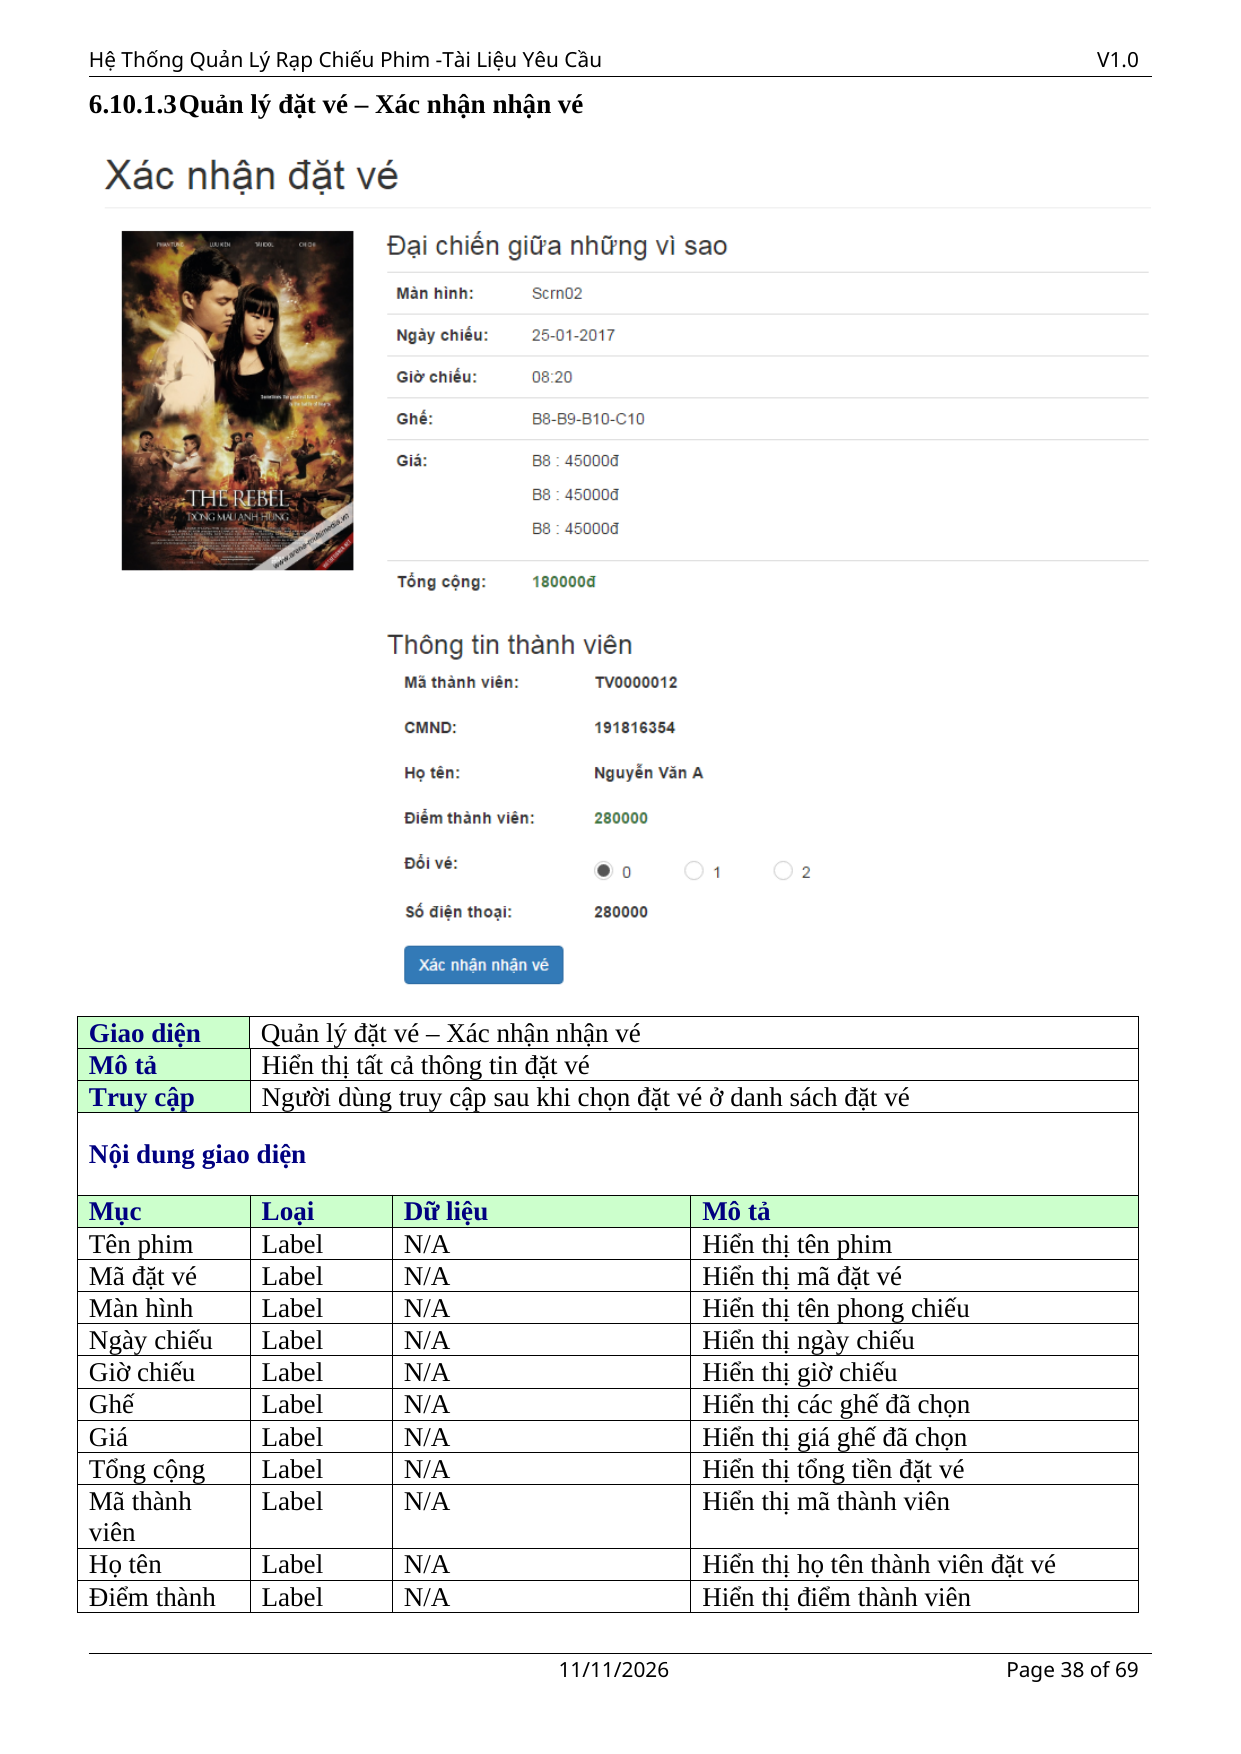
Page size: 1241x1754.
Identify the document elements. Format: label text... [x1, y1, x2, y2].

table_cell Hiển thị mã đặt vé [691, 1260, 1138, 1291]
table_cell Nội dung giao diện [78, 1113, 1138, 1194]
table_cell N/A [393, 1581, 690, 1612]
table_cell Họ tên [78, 1549, 250, 1580]
table_cell Label [251, 1228, 392, 1259]
table_cell N/A [393, 1421, 690, 1452]
table_cell N/A [393, 1389, 690, 1420]
table_cell Truy cập [78, 1081, 250, 1112]
table_cell Mã đặt vé [78, 1260, 250, 1291]
table_cell Label [251, 1581, 392, 1612]
table_cell N/A [393, 1292, 690, 1323]
table_cell Loại [251, 1196, 392, 1227]
table_cell Hiển thị giá ghế đã chọn [691, 1421, 1138, 1452]
table_cell Người dùng truy cập sau khi chọn đặt vé ở danh sách đặt vé [251, 1081, 1138, 1112]
table_cell Hiển thị ngày chiếu [691, 1324, 1138, 1355]
table_cell Label [251, 1485, 392, 1547]
table_header Quản lý đặt vé – Xác nhận nhận vé [250, 1017, 1138, 1048]
table_cell N/A [393, 1228, 690, 1259]
table_cell Dữ liệu [393, 1196, 690, 1227]
table_cell Hiển thị tên phim [691, 1228, 1138, 1259]
table_cell Hiển thị các ghế đã chọn [691, 1389, 1138, 1420]
table_cell Giờ chiếu [78, 1356, 250, 1388]
table_cell N/A [393, 1549, 690, 1580]
table_cell Hiển thị tất cả thông tin đặt vé [251, 1049, 1138, 1080]
table_cell Label [251, 1292, 392, 1323]
table_cell Màn hình [78, 1292, 250, 1323]
table_cell Mô tả [78, 1049, 250, 1080]
table_cell Ghế [78, 1389, 250, 1420]
table_cell N/A [393, 1260, 690, 1291]
table_cell Label [251, 1260, 392, 1291]
table_cell Hiển thị mã thành viên [691, 1485, 1138, 1547]
table_cell N/A [393, 1485, 690, 1547]
table_cell Tên phim [78, 1228, 250, 1259]
table_cell Label [251, 1549, 392, 1580]
table_cell N/A [393, 1324, 690, 1355]
table_cell N/A [393, 1356, 690, 1388]
table_cell Hiển thị tên phong chiếu [691, 1292, 1138, 1323]
table_cell Giá [78, 1421, 250, 1452]
table_cell Mã thành viên [78, 1485, 250, 1547]
table_cell Điểm thành viên [78, 1581, 250, 1612]
table_cell Hiển thị giờ chiếu [691, 1356, 1138, 1388]
table_cell Label [251, 1356, 392, 1388]
table_cell Label [251, 1453, 392, 1484]
table_cell Ngày chiếu [78, 1324, 250, 1355]
table_cell Hiển thị họ tên thành viên đặt vé [691, 1549, 1138, 1580]
table_cell Hiển thị tổng tiền đặt vé [691, 1453, 1138, 1484]
table_cell Mô tả [691, 1196, 1138, 1227]
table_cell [691, 1581, 1138, 1612]
table_cell Tổng cộng [78, 1453, 250, 1484]
table_cell N/A [393, 1453, 690, 1484]
table_cell Label [251, 1324, 392, 1355]
table_header Giao diện [78, 1017, 249, 1048]
table_cell Label [251, 1389, 392, 1420]
picture [88, 144, 1151, 991]
table_cell Label [251, 1421, 392, 1452]
subtitle Quản lý đặt vé – Xác nhận nhận vé [89, 89, 1152, 120]
table_cell Mục [78, 1196, 250, 1227]
